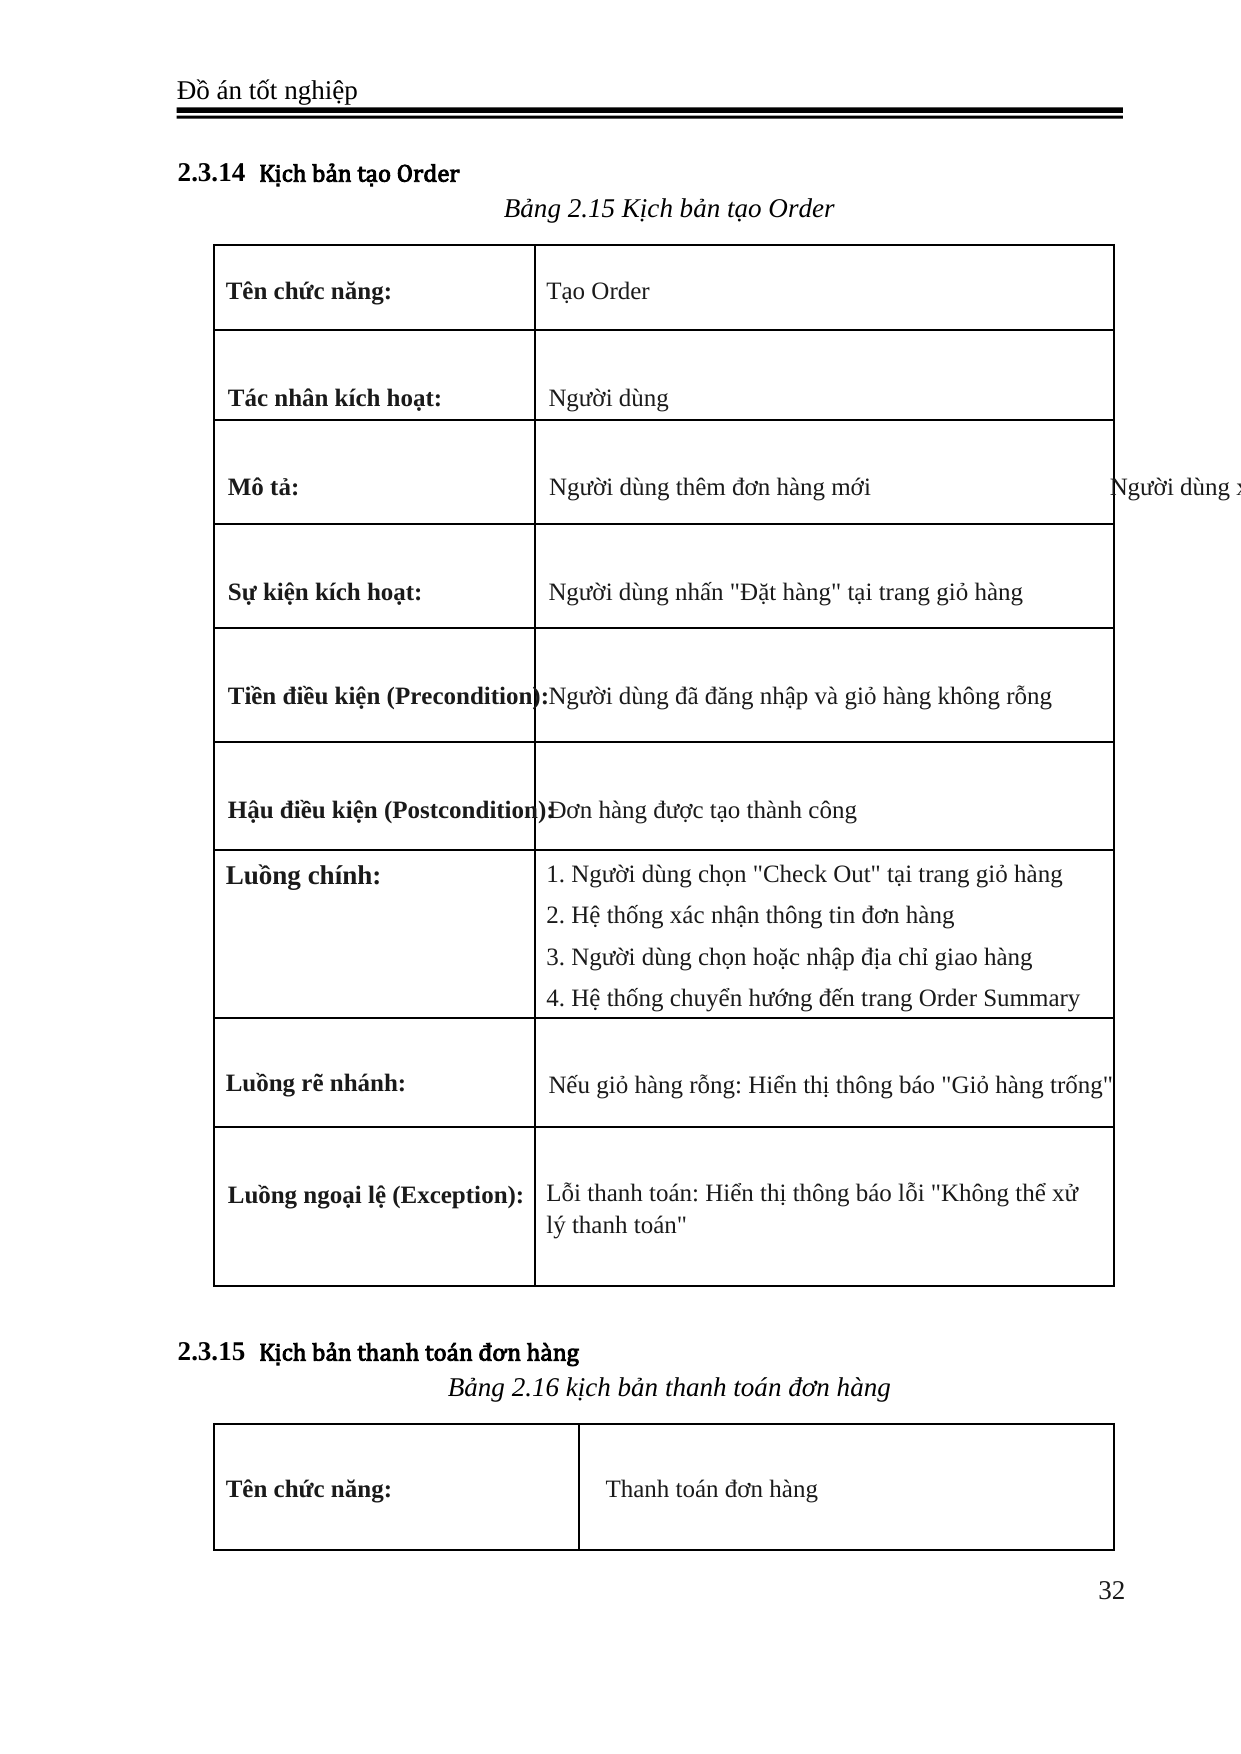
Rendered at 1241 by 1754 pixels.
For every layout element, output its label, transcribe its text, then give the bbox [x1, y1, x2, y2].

table_cell [536, 525, 1113, 627]
text Bảng 2.15 Kịch bản tạo Order [216, 192, 1125, 223]
table_header Tạo Order [536, 246, 1113, 329]
table_cell [536, 421, 1113, 523]
table_cell Luồng chính: [215, 851, 534, 1017]
table_cell [215, 743, 534, 849]
table_header Tên chức năng: [215, 1425, 578, 1549]
subtitle Kịch bản tạo Order [177, 156, 1125, 187]
table_cell [536, 331, 1113, 419]
table_cell [215, 331, 534, 419]
table_cell Luồng rẽ nhánh: [215, 1019, 534, 1126]
table_cell [215, 421, 534, 523]
table_cell [215, 1128, 534, 1285]
table_cell [215, 525, 534, 627]
table_cell Lỗi thanh toán: Hiển thị thông báo lỗi "Không thể xử lý thanh toán" [536, 1128, 1113, 1285]
table_header Thanh toán đơn hàng [580, 1425, 1113, 1549]
subtitle Kịch bản thanh toán đơn hàng [177, 1335, 1125, 1366]
table_cell [536, 1019, 1113, 1126]
table_cell [536, 629, 1113, 741]
table_cell [536, 743, 1113, 849]
text Bảng 2.16 kịch bản thanh toán đơn hàng [216, 1371, 1125, 1402]
table_cell [215, 629, 534, 741]
table_header Tên chức năng: [215, 246, 534, 329]
table_cell 1. Người dùng chọn "Check Out" tại trang giỏ hàng 2. Hệ thống xác nhận thông tin đơn hàng 3. Người dùng chọn hoặc nhập địa chỉ giao hàng 4. Hệ thống chuyển hướng đến trang Order Summary [536, 851, 1113, 1017]
